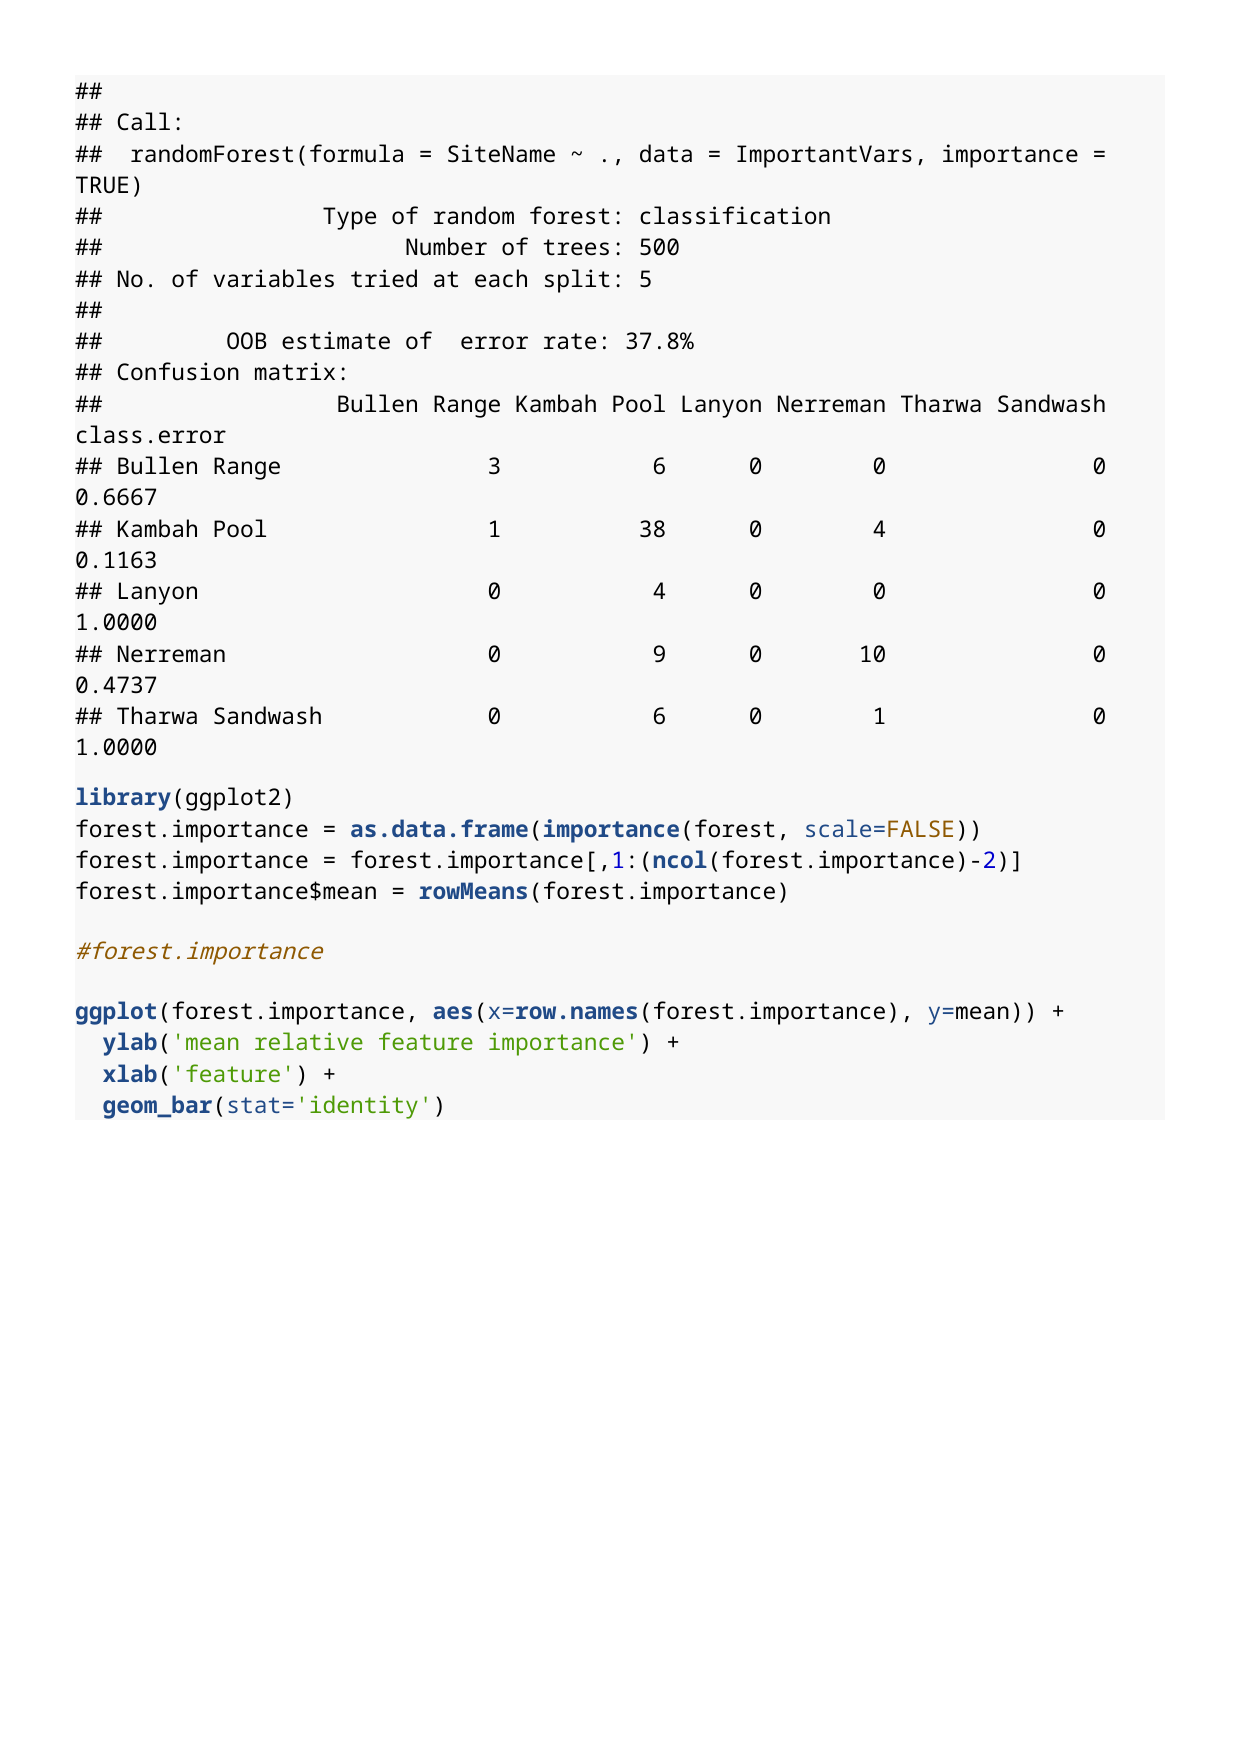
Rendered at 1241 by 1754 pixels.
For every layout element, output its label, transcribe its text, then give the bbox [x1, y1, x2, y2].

text ## ## Call: ## randomForest(formula = SiteName ~ ., data = ImportantVars, importance = TRUE) ## Type of random forest: classification ## Number of trees: 500 ## No. of variables tried at each split: 5 ## ## OOB estimate of error rate: 37.8% ## Confusion matrix: ## Bullen Range Kambah Pool Lanyon Nerreman Tharwa Sandwash class.error ## Bullen Range 3 6 0 0 0 0.6667 ## Kambah Pool 1 38 0 4 0 0.1163 ## Lanyon 0 4 0 0 0 1.0000 ## Nerreman 0 9 0 10 0 0.4737 ## Tharwa Sandwash 0 6 0 1 0 1.0000 [75, 75, 1165, 762]
text library(ggplot2) forest.importance = as.data.frame(importance(forest, scale=FALSE)) forest.importance = forest.importance[,1:(ncol(forest.importance)-2)] forest.importance$mean = rowMeans(forest.importance) #forest.importance ggplot(forest.importance, aes(x=row.names(forest.importance), y=mean)) + ylab('mean relative feature importance') + xlab('feature') + geom_bar(stat='identity') [75, 781, 1165, 1120]
